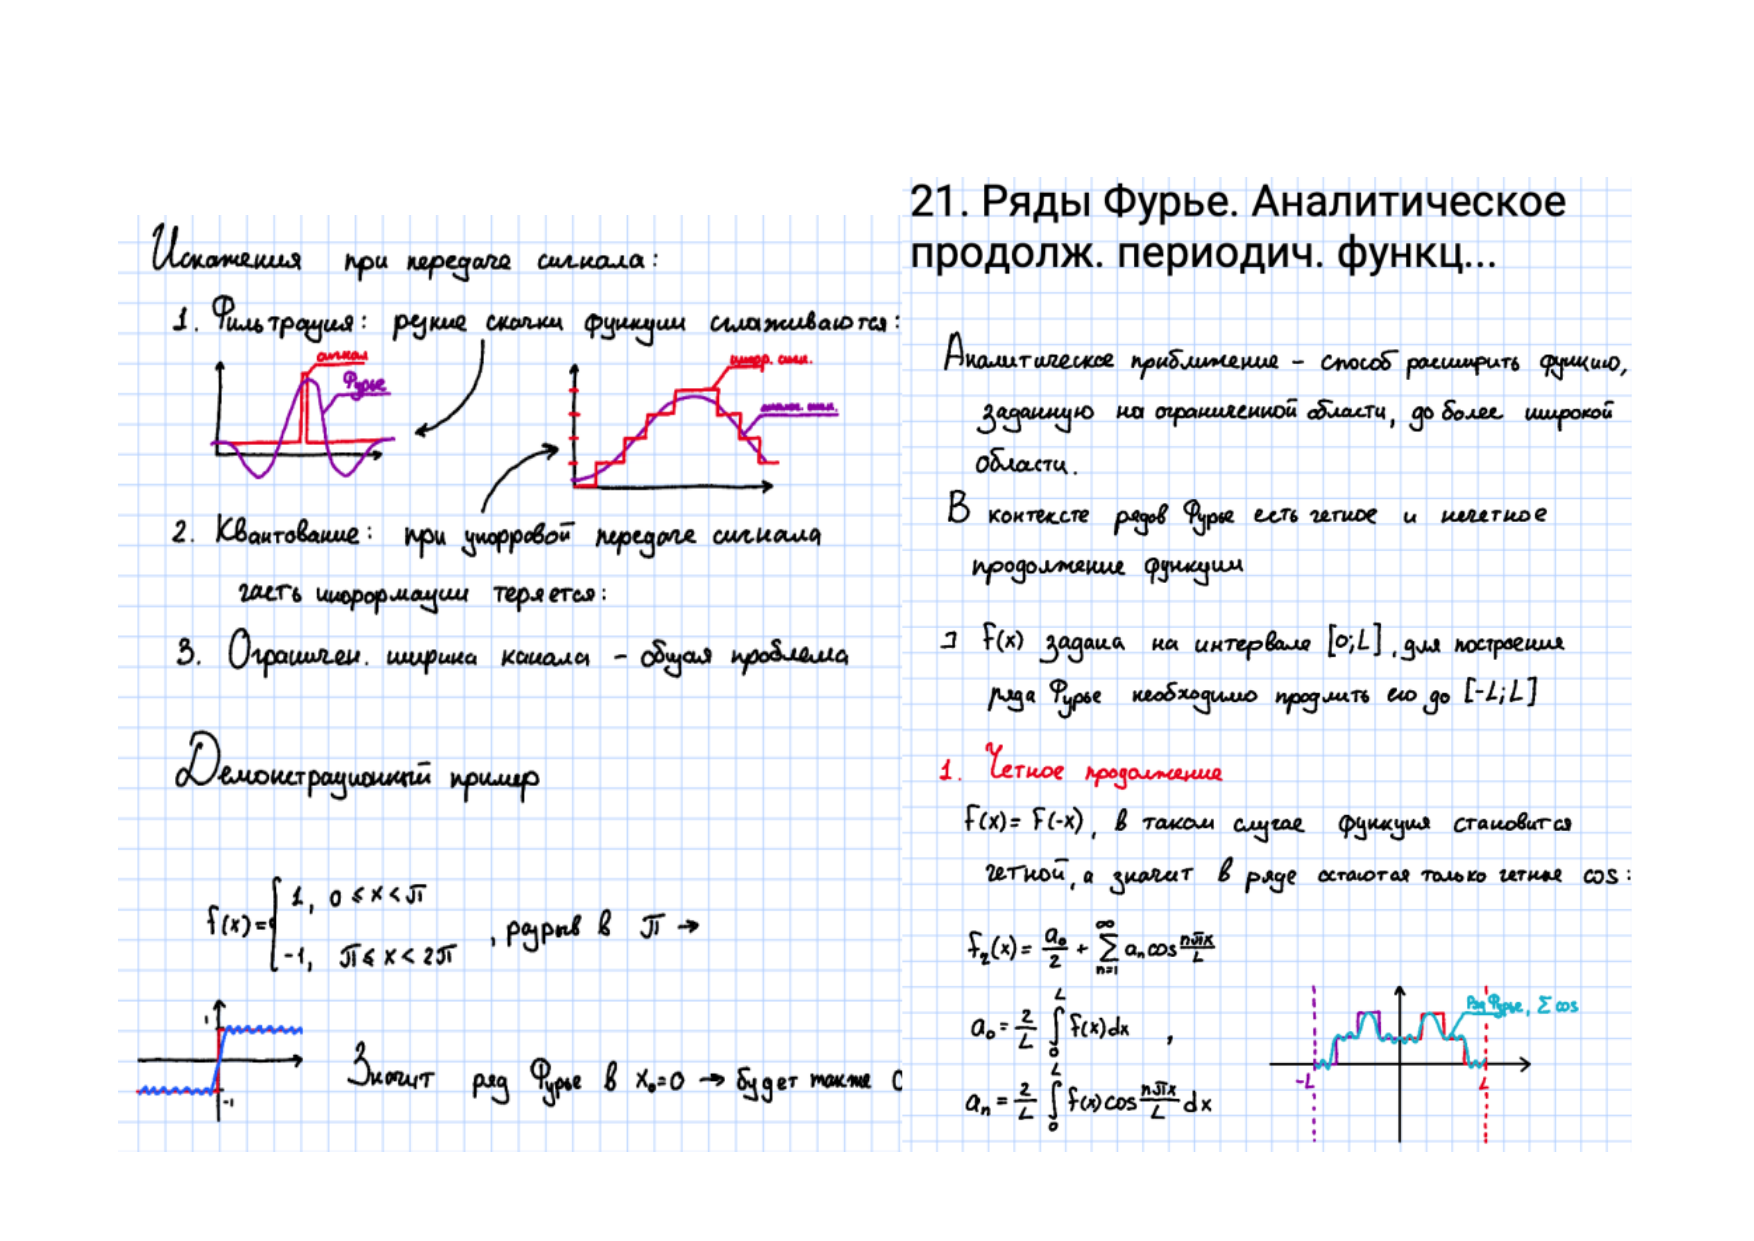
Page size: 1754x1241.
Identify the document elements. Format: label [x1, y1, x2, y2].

picture [118, 177, 1632, 1152]
